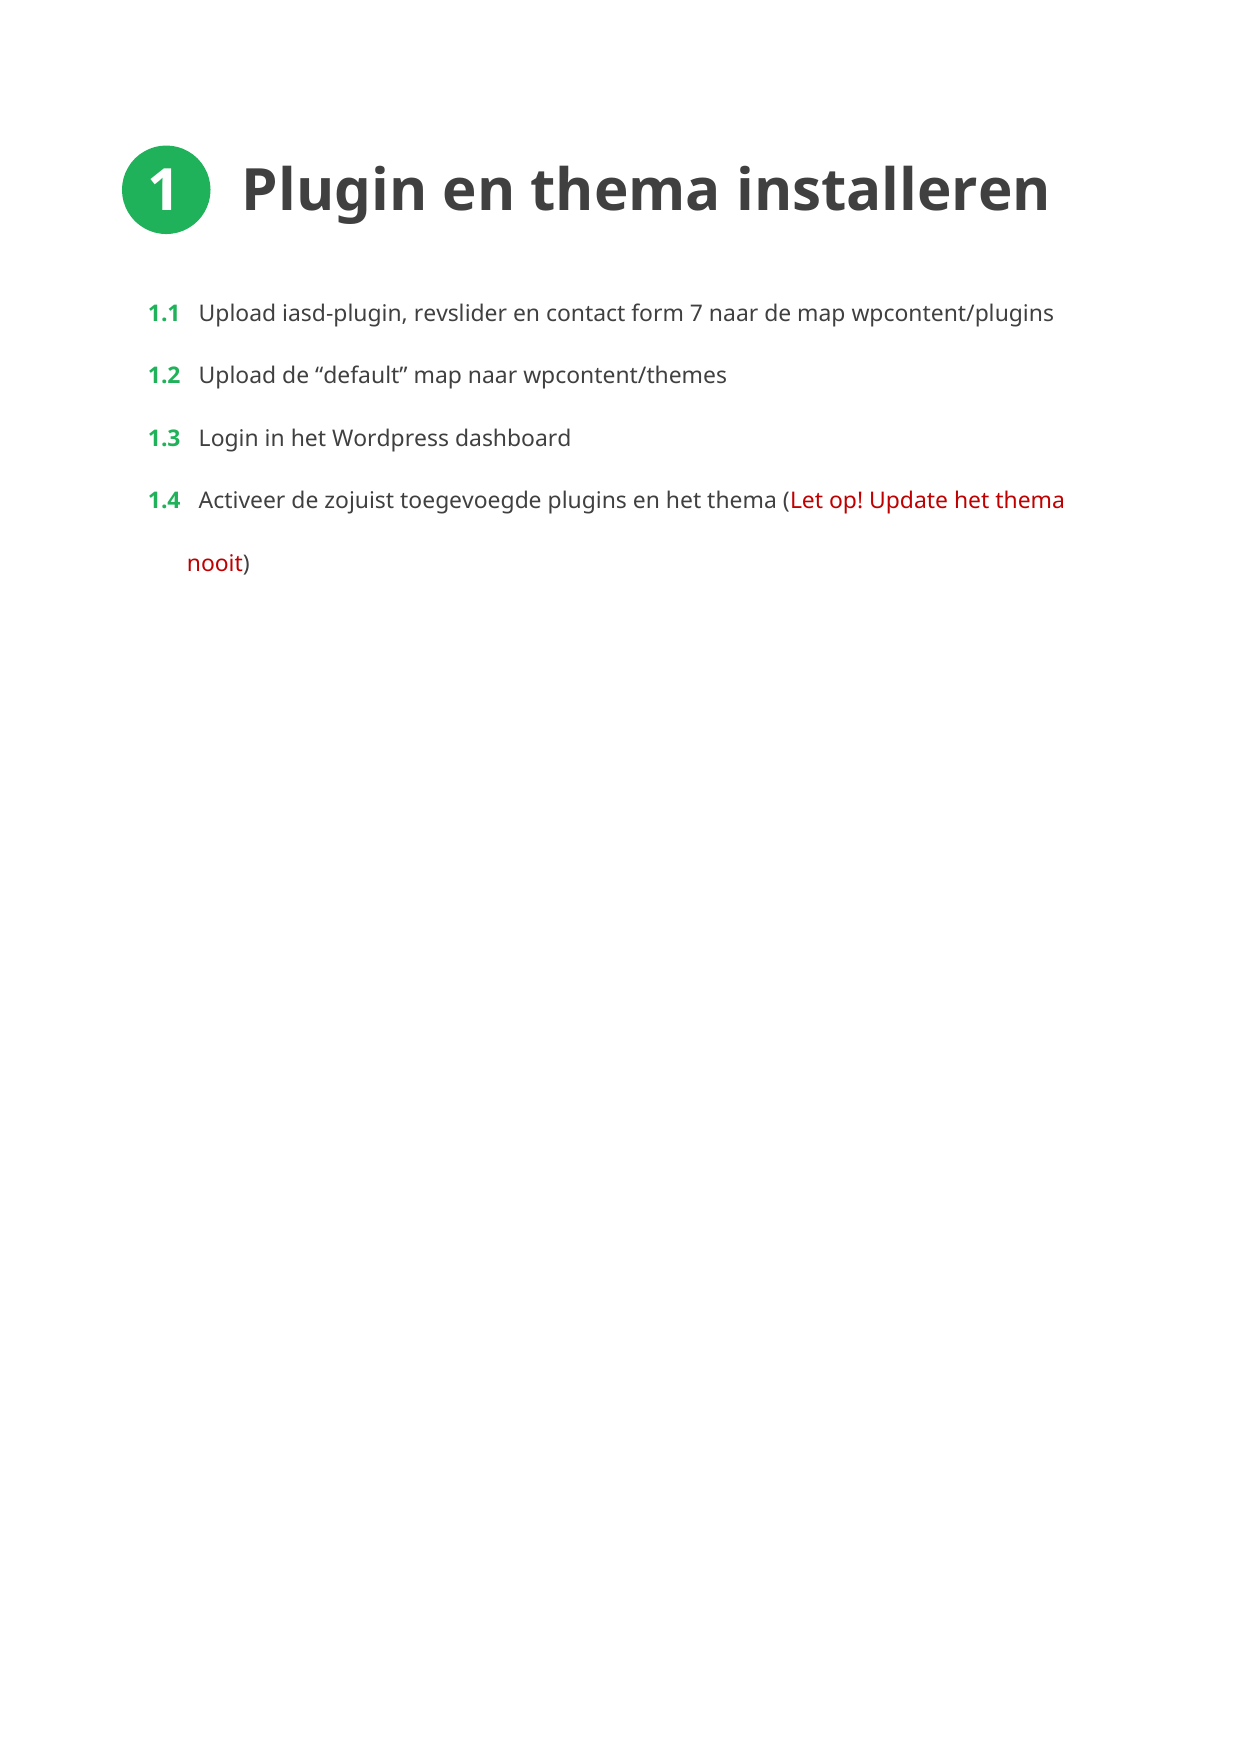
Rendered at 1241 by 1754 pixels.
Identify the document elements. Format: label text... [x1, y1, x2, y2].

list Login in het Wordpress dashboard [148, 422, 1093, 453]
list Upload de “default” map naar wpcontent/themes [148, 359, 1093, 391]
list Activeer de zojuist toegevoegde plugins en het thema (Let op! Update het thema nooit) [148, 484, 1093, 578]
list Upload iasd-plugin, revslider en contact form 7 naar de map wpcontent/plugins [148, 297, 1093, 328]
text 1 Plugin en thema installeren [148, 148, 1093, 227]
